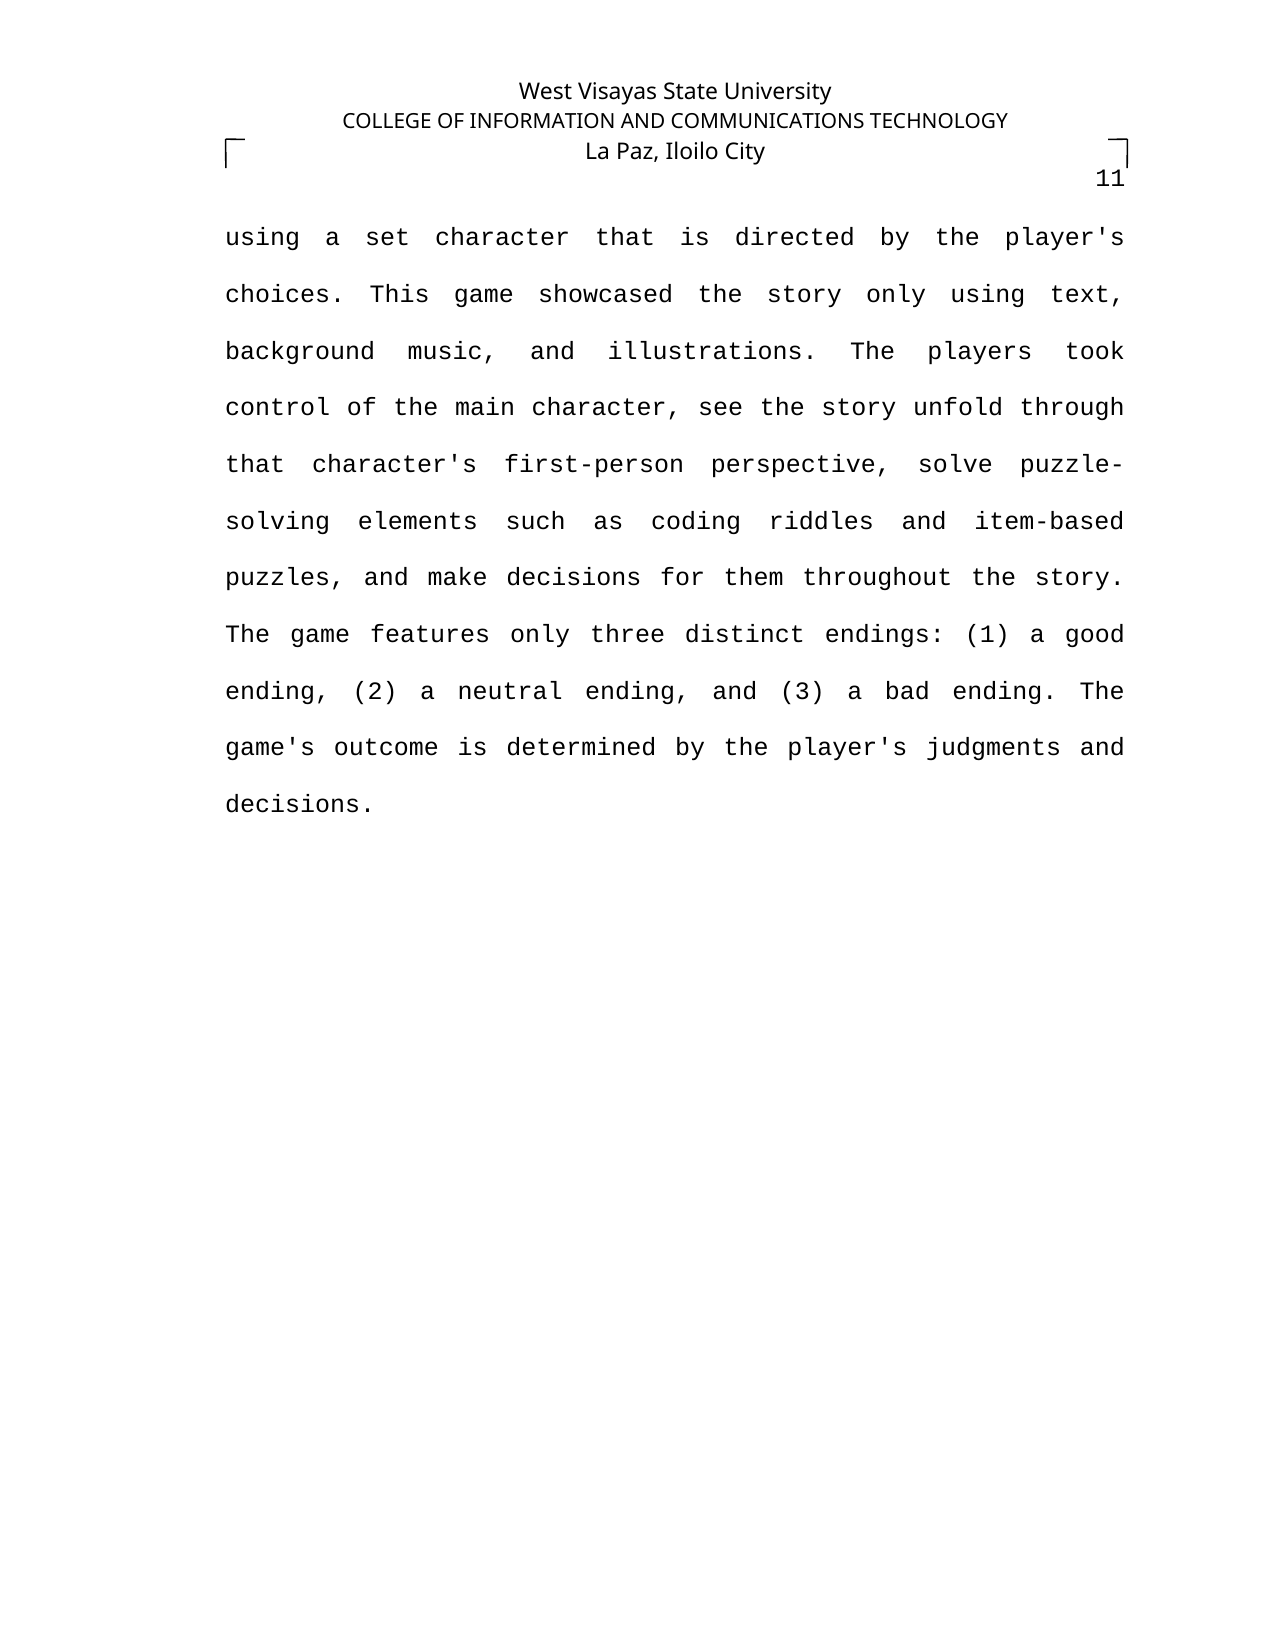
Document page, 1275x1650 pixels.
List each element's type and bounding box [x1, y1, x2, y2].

text [225, 225, 1125, 820]
